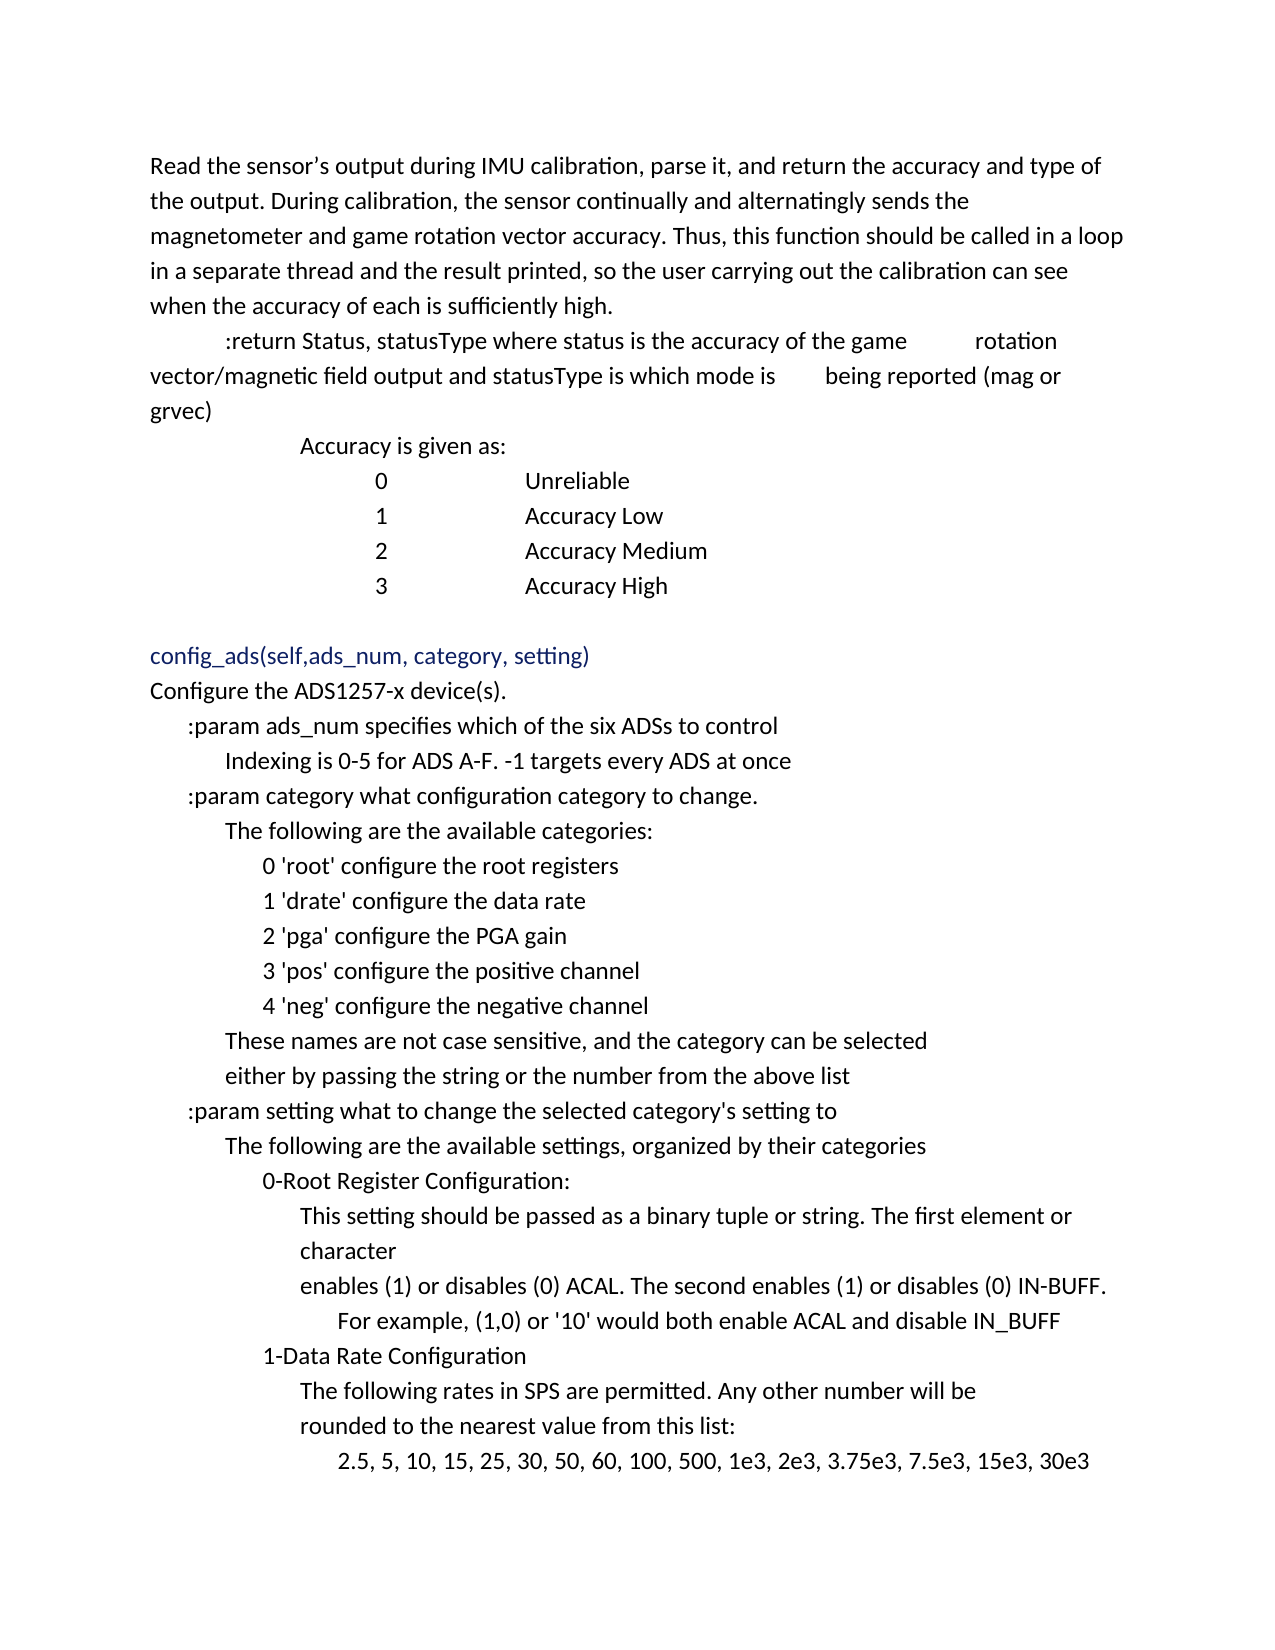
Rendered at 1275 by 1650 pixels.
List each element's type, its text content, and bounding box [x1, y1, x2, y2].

text 0 Unreliable [150, 465, 1125, 496]
text 1-Data Rate Configuration [262, 1340, 1125, 1371]
text This setting should be passed as a binary tuple or string. The first element or character [300, 1200, 1125, 1266]
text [300, 1410, 1125, 1441]
text 4 'neg' configure the negative channel [262, 990, 1125, 1021]
text Configure the ADS1257-x device(s). [150, 675, 1125, 706]
text Read the sensor’s output during IMU calibration, parse it, and return the accuracy and type of the output. During calibration, the sensor continually and alternatingly sends the magnetometer and game rotation vector accuracy. Thus, this function should be called in a loop in a separate thread and the result printed, so the user carrying out the calibration can see when the accuracy of each is sufficiently high. [150, 150, 1125, 321]
text 3 'pos' configure the positive channel [262, 955, 1125, 986]
text 0 'root' configure the root registers [262, 850, 1125, 881]
text :param ads_num specifies which of the six ADSs to control [187, 710, 1125, 741]
text config_ads(self,ads_num, category, setting) [150, 640, 1125, 671]
text Indexing is 0-5 for ADS A-F. -1 targets every ADS at once [225, 745, 1125, 776]
text 0-Root Register Configuration: [262, 1165, 1125, 1196]
text 1 Accuracy Low [150, 500, 1125, 531]
text 1 'drate' configure the data rate [262, 885, 1125, 916]
text These names are not case sensitive, and the category can be selected [225, 1025, 1125, 1056]
text either by passing the string or the number from the above list [225, 1060, 1125, 1091]
text Accuracy is given as: [150, 430, 1125, 461]
text The following rates in SPS are permitted. Any other number will be [300, 1375, 1125, 1406]
text The following are the available settings, organized by their categories [225, 1130, 1125, 1161]
text The following are the available categories: [225, 815, 1125, 846]
text 3 Accuracy High [150, 570, 1125, 601]
text 2 Accuracy Medium [150, 535, 1125, 566]
text 2 'pga' configure the PGA gain [262, 920, 1125, 951]
text :param setting what to change the selected category's setting to [187, 1095, 1125, 1126]
text For example, (1,0) or '10' would both enable ACAL and disable IN_BUFF [337, 1305, 1125, 1336]
text :return Status, statusType where status is the accuracy of the game rotation vector/magnetic field output and statusType is which mode is being reported (mag or grvec) [150, 325, 1125, 426]
text 2.5, 5, 10, 15, 25, 30, 50, 60, 100, 500, 1e3, 2e3, 3.75e3, 7.5e3, 15e3, 30e3 [337, 1445, 1125, 1476]
text enables (1) or disables (0) ACAL. The second enables (1) or disables (0) IN-BUFF. [300, 1270, 1125, 1301]
text :param category what configuration category to change. [187, 780, 1125, 811]
